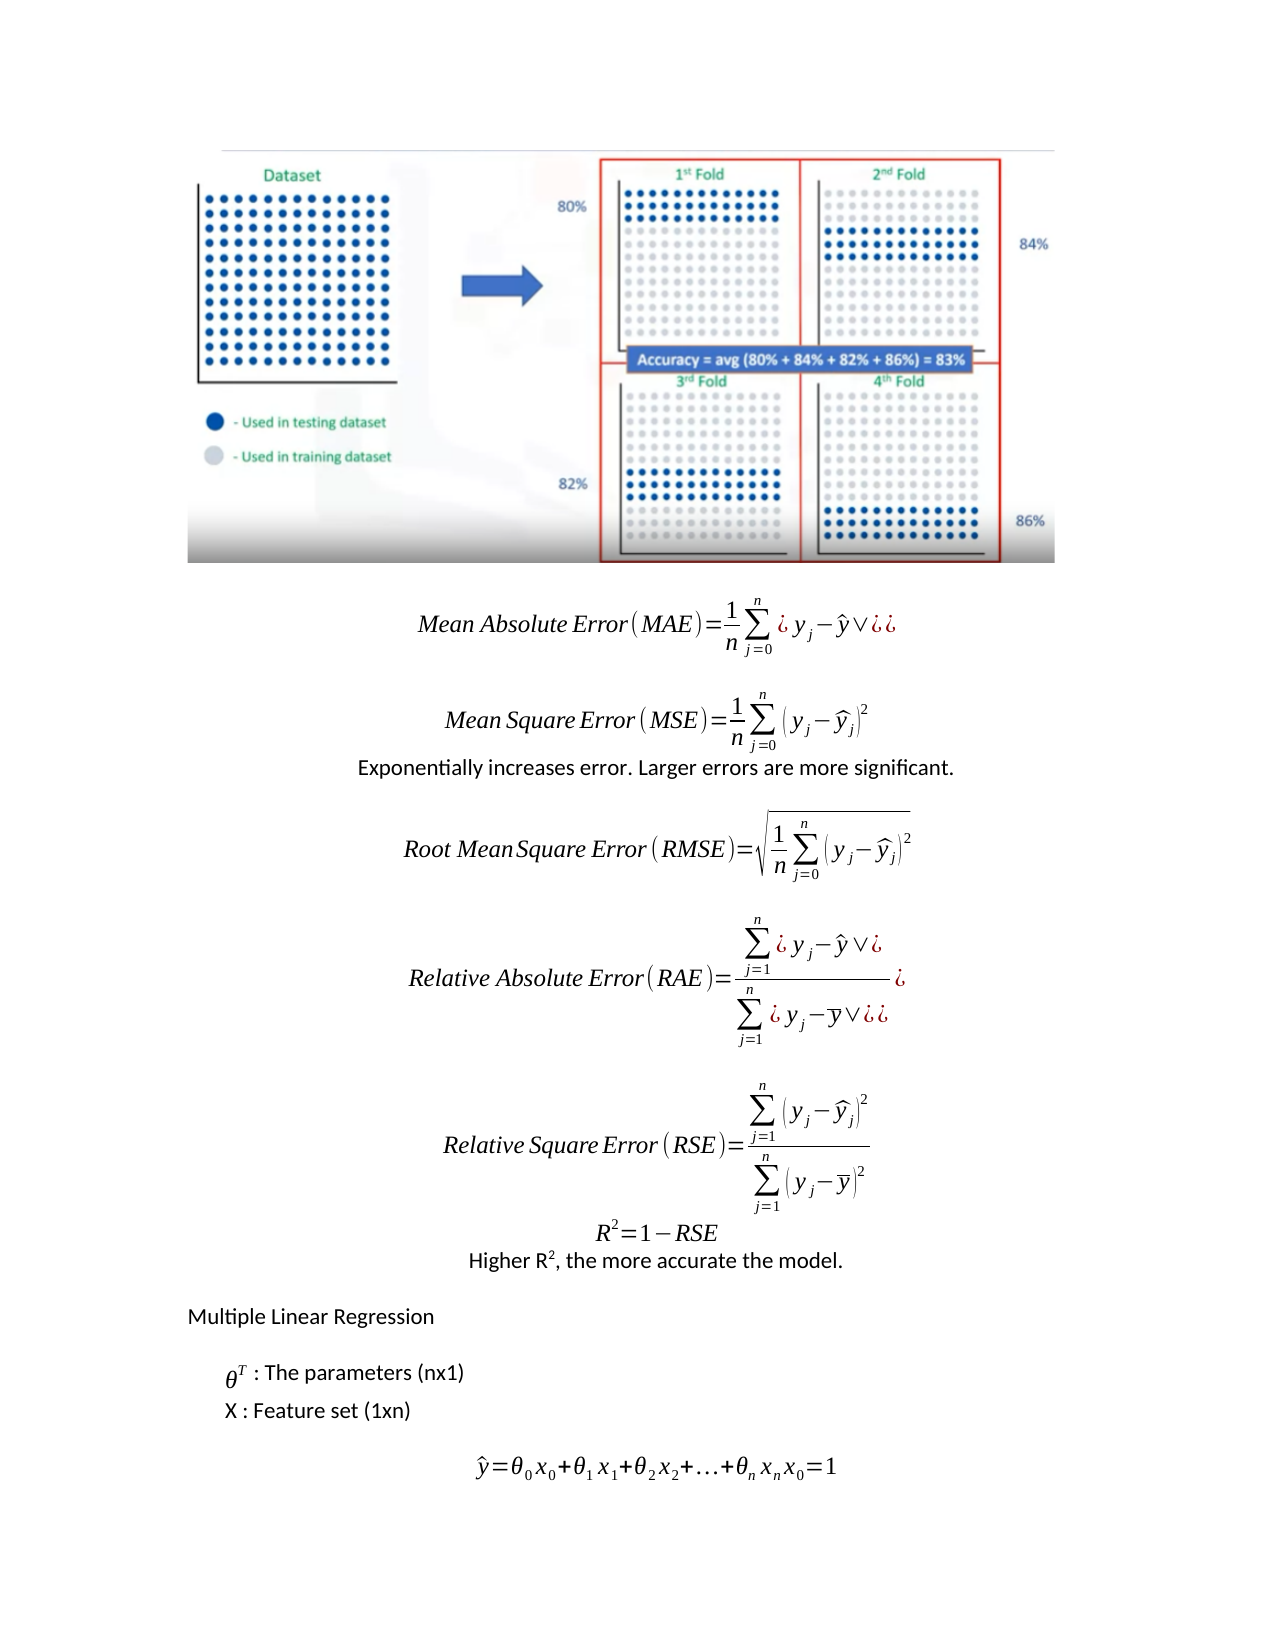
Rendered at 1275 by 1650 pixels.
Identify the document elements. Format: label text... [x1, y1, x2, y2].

text Multiple Linear Regression [150, 1302, 1125, 1330]
picture [187, 150, 1055, 563]
text Exponentially increases error. Larger errors are more significant. [150, 753, 1125, 781]
text Higher R2, the more accurate the model. [150, 1246, 1125, 1274]
text : The parameters (nx1) [187, 1358, 1125, 1396]
text X : Feature set (1xn) [187, 1396, 1125, 1424]
